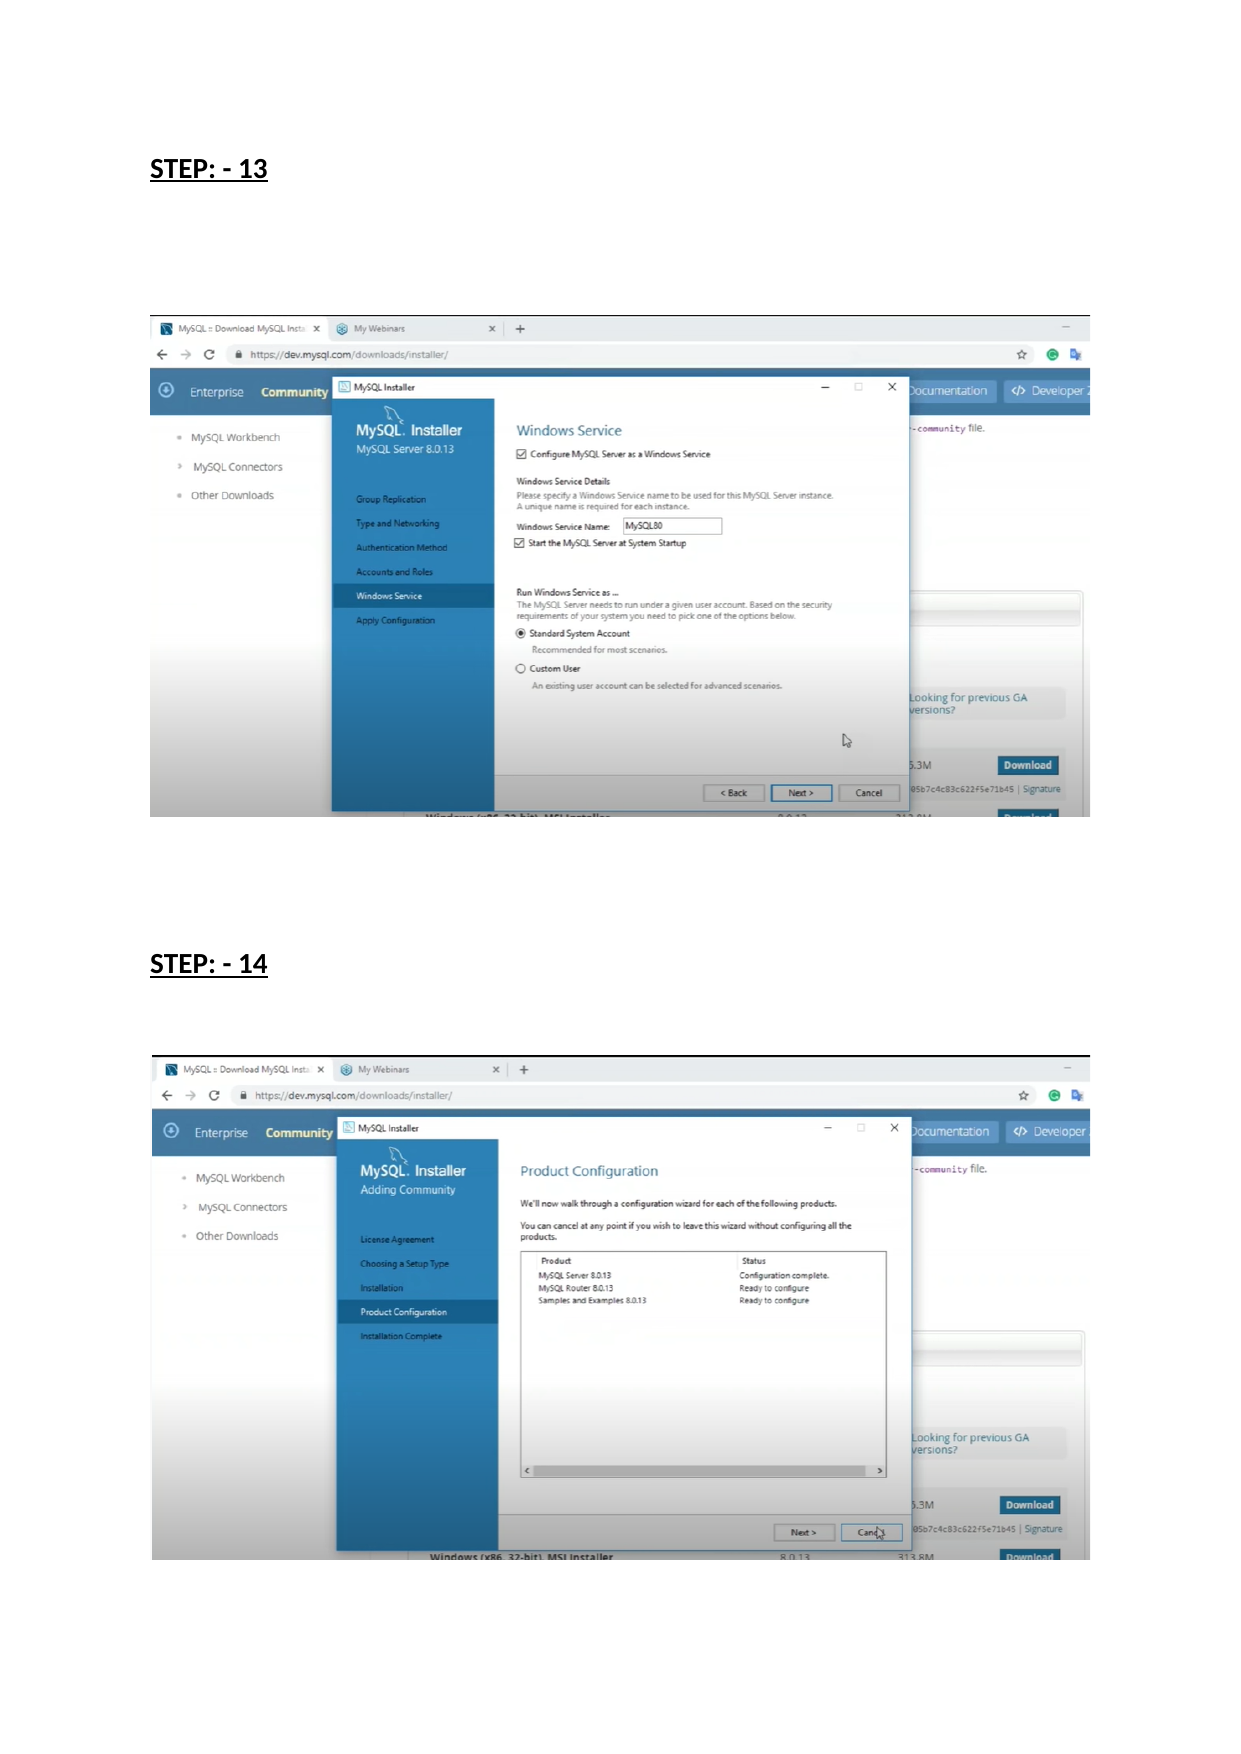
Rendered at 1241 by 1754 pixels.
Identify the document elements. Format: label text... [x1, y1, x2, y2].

picture [150, 315, 1091, 817]
picture [150, 1055, 1091, 1560]
text STEP: - 13 [150, 150, 1090, 186]
text STEP: - 14 [150, 945, 1090, 981]
